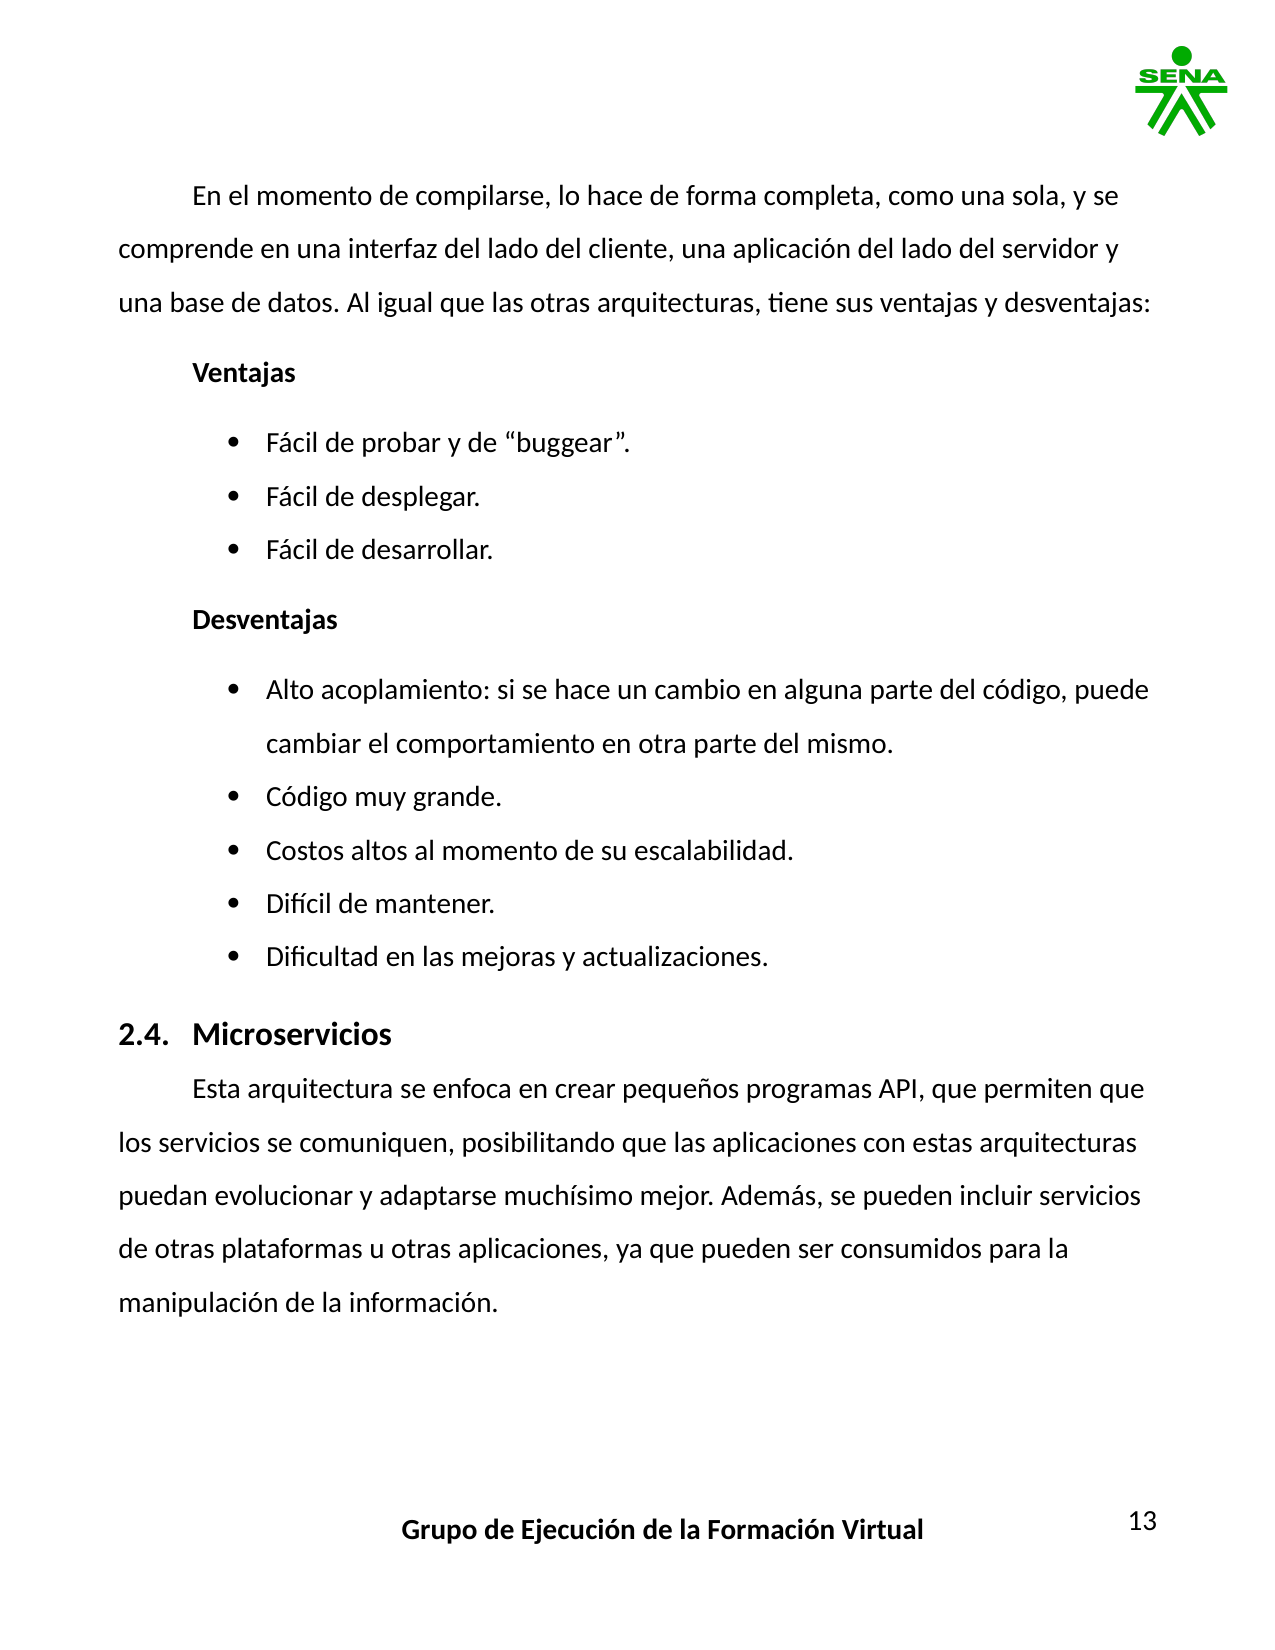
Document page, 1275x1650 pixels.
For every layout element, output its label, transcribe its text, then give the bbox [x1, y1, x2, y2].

list Fácil de desarrollar. [228, 531, 1157, 567]
text En el momento de compilarse, lo hace de forma completa, como una sola, y se comprende en una interfaz del lado del cliente, una aplicación del lado del servidor y una base de datos. Al igual que las otras arquitecturas, tiene sus ventajas y desventajas: [118, 177, 1157, 320]
subtitle Microservicios [118, 1013, 1157, 1053]
list Código muy grande. [228, 778, 1157, 814]
list Fácil de desplegar. [228, 478, 1157, 513]
text Desventajas [118, 601, 1157, 637]
text Ventajas [118, 354, 1157, 390]
list Alto acoplamiento: si se hace un cambio en alguna parte del código, puede cambiar el comportamiento en otra parte del mismo. [228, 671, 1157, 760]
list Fácil de probar y de “buggear”. [228, 424, 1157, 460]
list Costos altos al momento de su escalabilidad. [228, 832, 1157, 867]
picture [1135, 46, 1228, 136]
list Dificultad en las mejoras y actualizaciones. [228, 938, 1157, 974]
text Esta arquitectura se enfoca en crear pequeños programas API, que permiten que los servicios se comuniquen, posibilitando que las aplicaciones con estas arquitecturas puedan evolucionar y adaptarse muchísimo mejor. Además, se pueden incluir servicios de otras plataformas u otras aplicaciones, ya que pueden ser consumidos para la manipulación de la información. [118, 1070, 1157, 1319]
list Difícil de mantener. [228, 885, 1157, 921]
